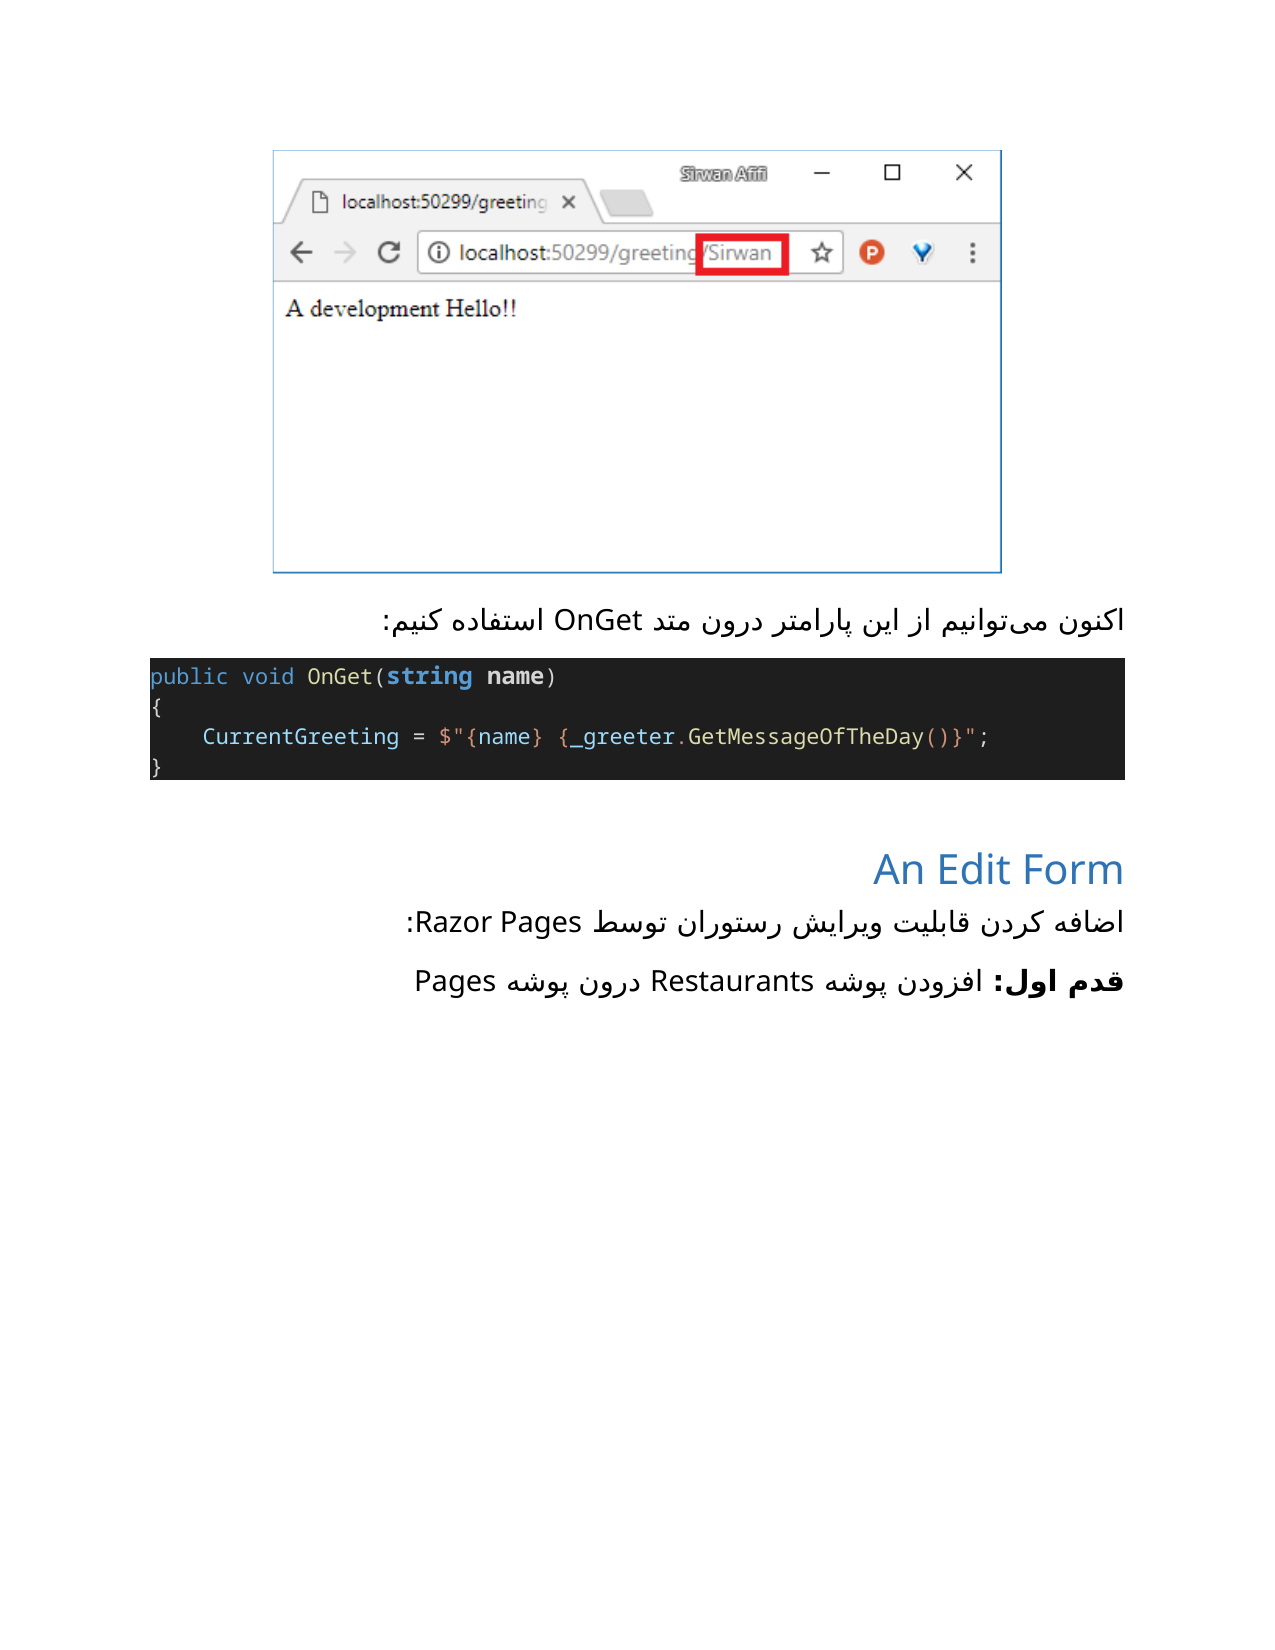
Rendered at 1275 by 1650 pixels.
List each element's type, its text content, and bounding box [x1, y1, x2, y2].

picture [272, 150, 1002, 580]
subtitle An Edit Form [150, 840, 1125, 897]
text { [150, 691, 1125, 721]
text اکنون می‌توانیم از این پارامتر درون متد OnGet استفاده کنیم: [150, 599, 1125, 639]
text CurrentGreeting = $"{name} {_greeter.GetMessageOfTheDay()}"; [150, 721, 1125, 751]
text اضافه کردن قابلیت ویرایش رستوران توسط Razor Pages: [150, 901, 1125, 941]
text } [150, 751, 1125, 780]
text public void OnGet(string name) [150, 658, 1125, 691]
text قدم اول: افزودن پوشه Restaurants درون پوشه Pages [150, 961, 1125, 1000]
